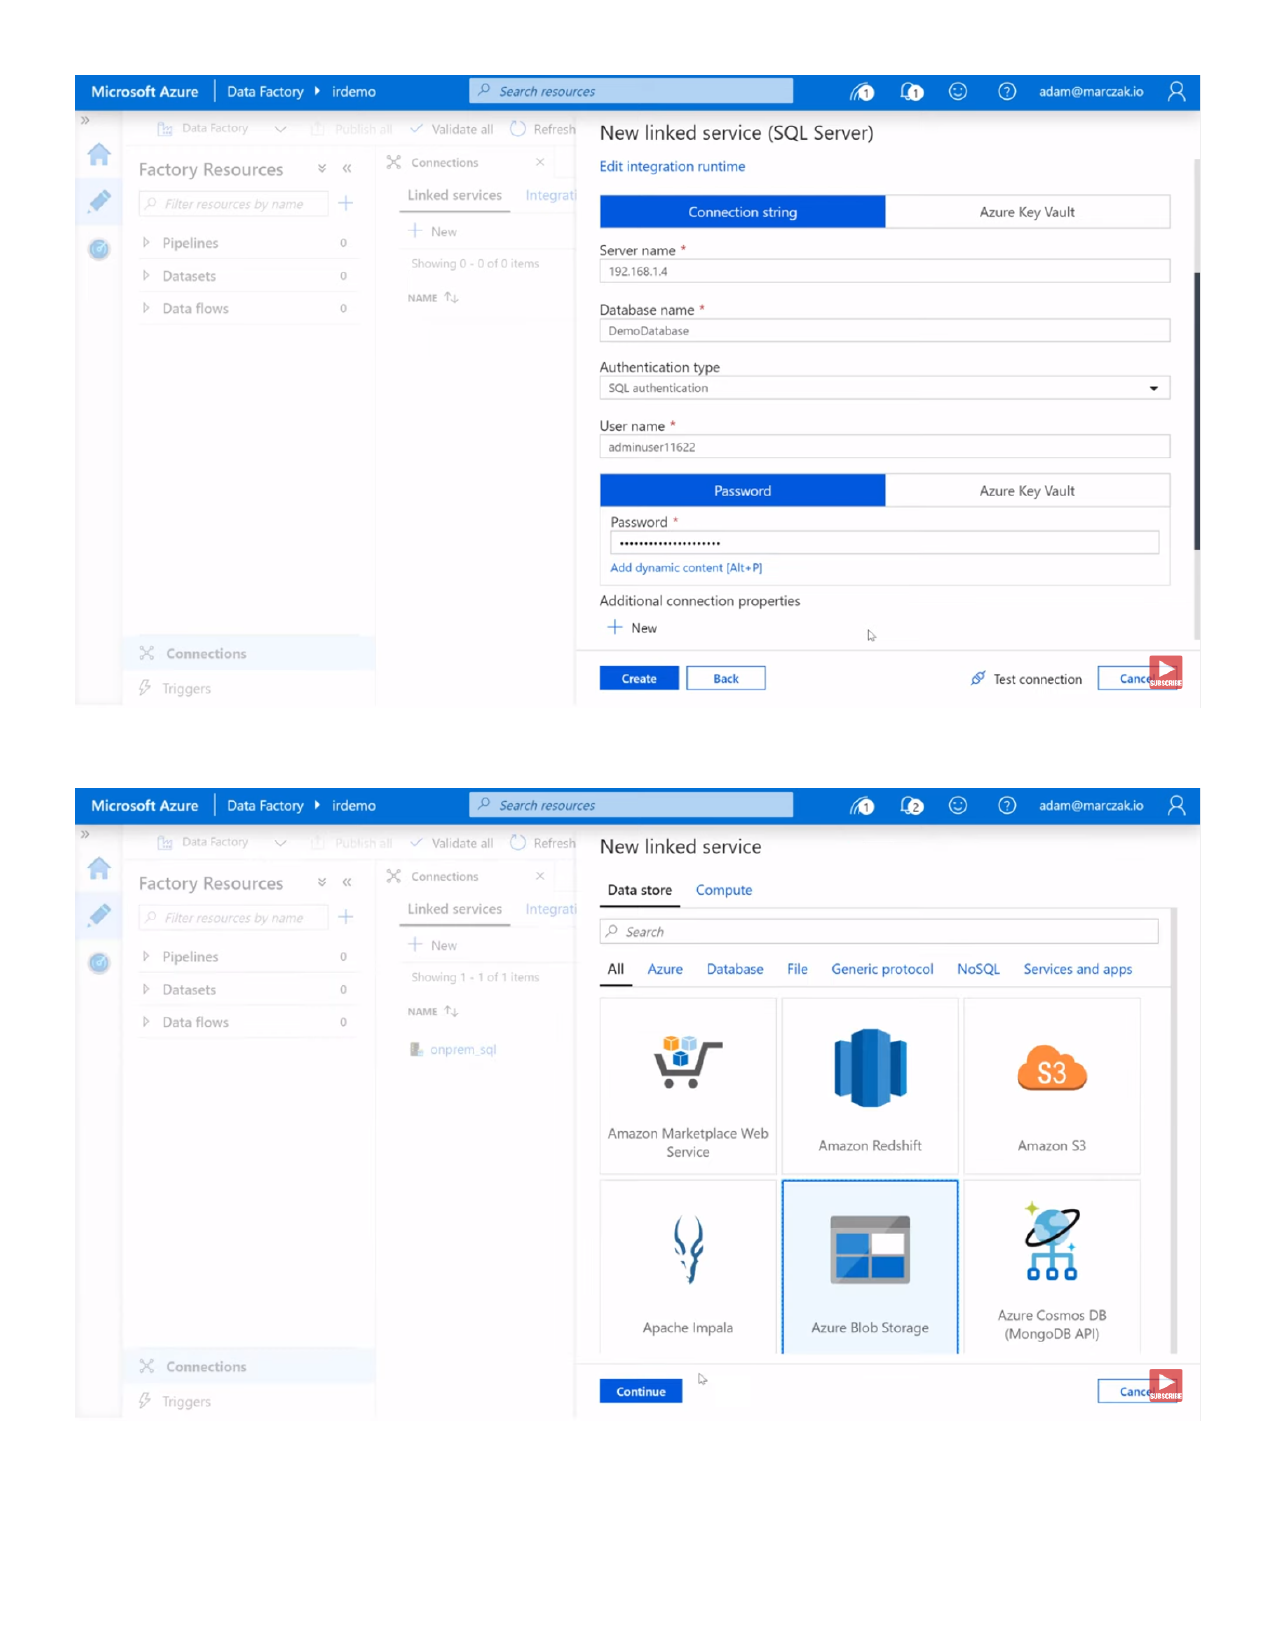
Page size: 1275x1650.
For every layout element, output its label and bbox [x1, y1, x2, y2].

picture [75, 788, 1200, 1421]
picture [75, 75, 1200, 708]
